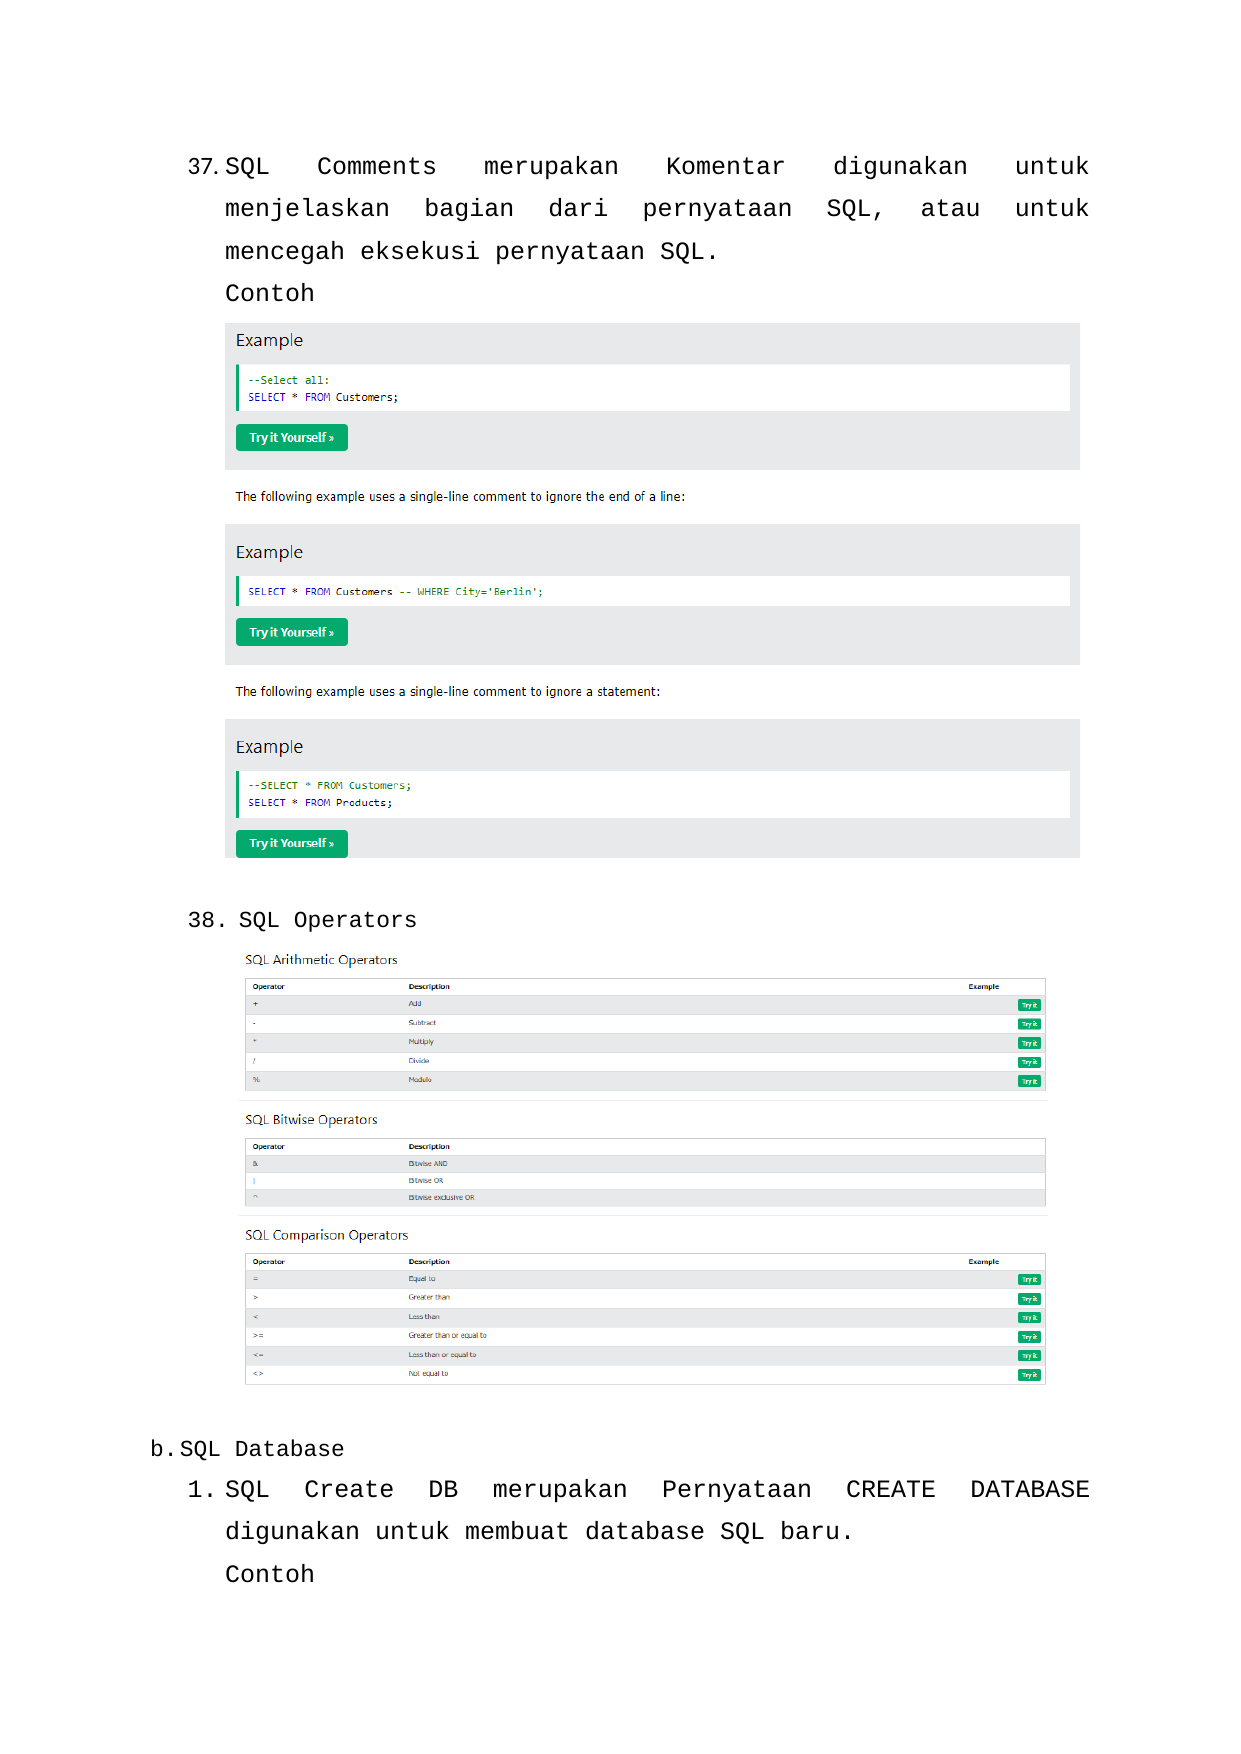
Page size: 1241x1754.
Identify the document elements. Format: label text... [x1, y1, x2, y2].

list SQL Database [150, 1438, 1090, 1463]
text Contoh [225, 281, 1090, 309]
picture [238, 947, 1048, 1385]
picture [225, 323, 1080, 858]
text Contoh [225, 1561, 1090, 1590]
list SQL Comments merupakan Komentar digunakan untuk menjelaskan bagian dari pernyataan SQL, atau untuk mencegah eksekusi pernyataan SQL. [187, 150, 1090, 267]
list SQL Operators [187, 909, 1090, 934]
list SQL Create DB merupakan Pernyataan CREATE DATABASE digunakan untuk membuat database SQL baru. [187, 1476, 1090, 1547]
